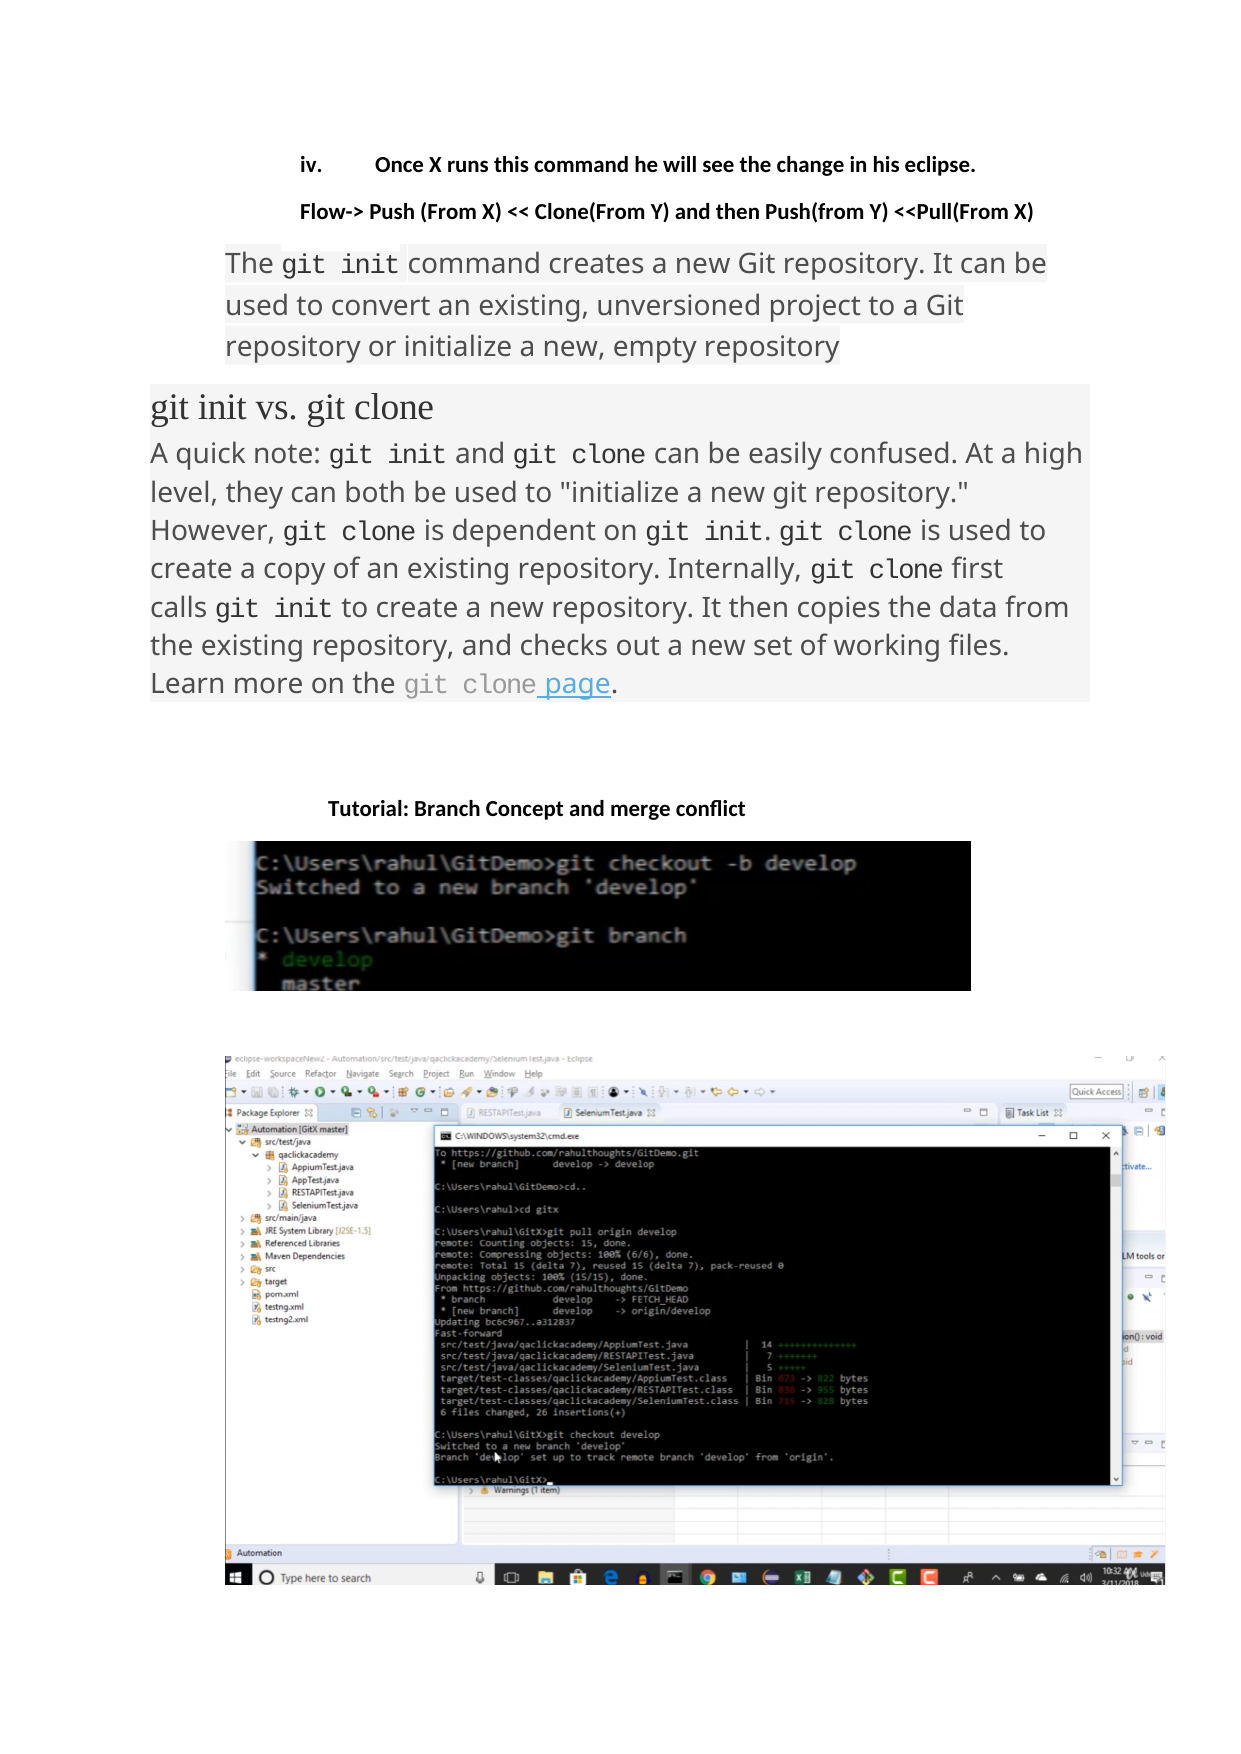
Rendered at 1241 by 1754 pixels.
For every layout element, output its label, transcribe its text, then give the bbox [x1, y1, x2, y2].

text The git init command creates a new Git repository. It can be used to convert an existing, unversioned project to a Git repository or initialize a new, empty repository [225, 244, 1090, 365]
text Flow-> Push (From X) << Clone(From Y) and then Push(from Y) <<Pull(From X) [300, 197, 1090, 225]
text Tutorial: Branch Concept and merge conflict [225, 794, 1090, 822]
picture [225, 1056, 1166, 1585]
picture [225, 841, 971, 991]
text A quick note: git init and git clone can be easily confused. At a high level, they can both be used to "initialize a new git repository." However, git clone is dependent on git init. git clone is used to create a copy of an existing repository. Internally, git clone first calls git init to create a new repository. It then copies the data from the existing repository, and checks out a new set of working files. Learn more on the git clone page. [150, 434, 1090, 702]
text git init vs. git clone [150, 384, 1090, 428]
list Once X runs this command he will see the change in his eclipse. [300, 150, 1090, 178]
